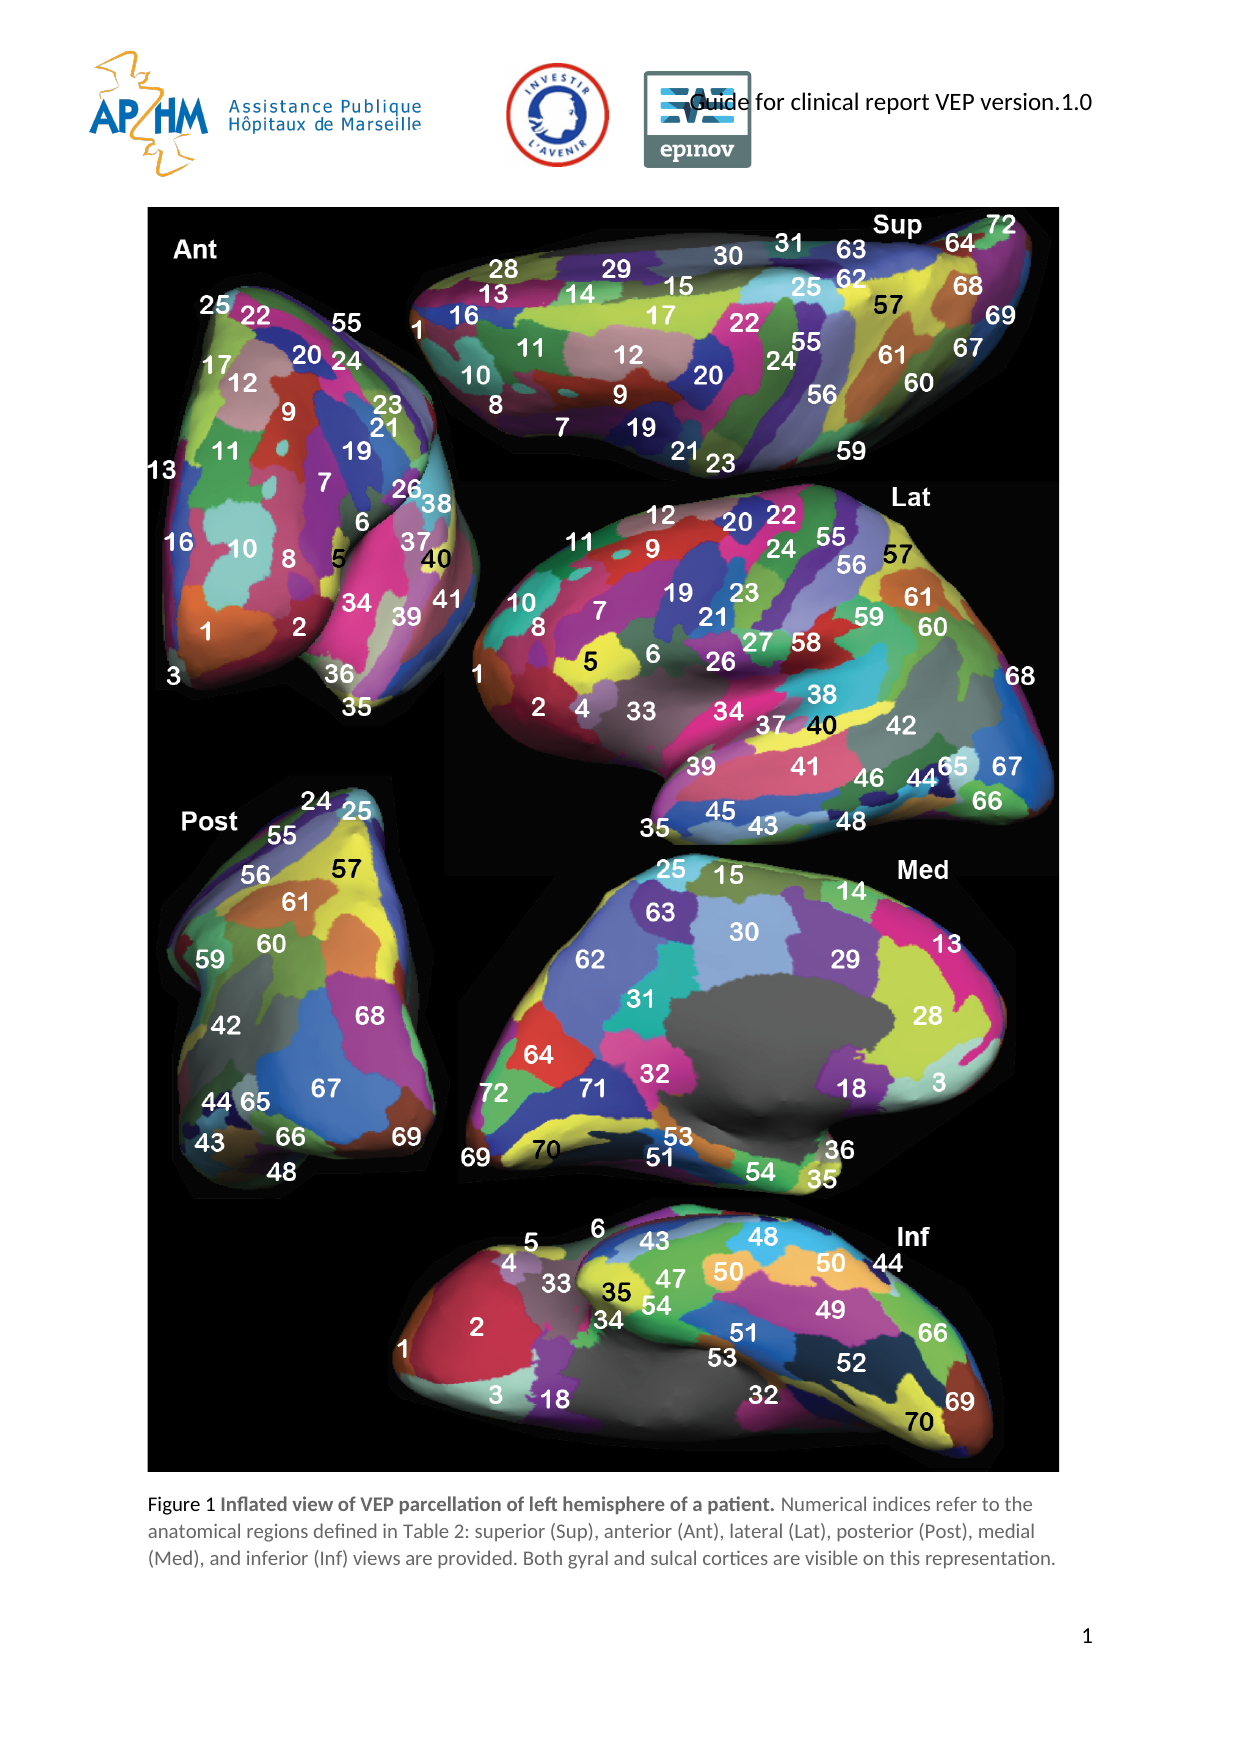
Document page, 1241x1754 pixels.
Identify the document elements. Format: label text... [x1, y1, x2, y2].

text Figure 1 Inflated view of VEP parcellation of left hemisphere of a patient. Numerical indices refer to the anatomical regions defined in Table 2: superior (Sup), anterior (Ant), lateral (Lat), posterior (Post), medial (Med), and inferior (Inf) views are provided. Both gyral and sulcal cortices are visible on this representation. [148, 1491, 1093, 1571]
picture [643, 71, 752, 168]
picture [147, 207, 1060, 1472]
picture [506, 63, 609, 167]
